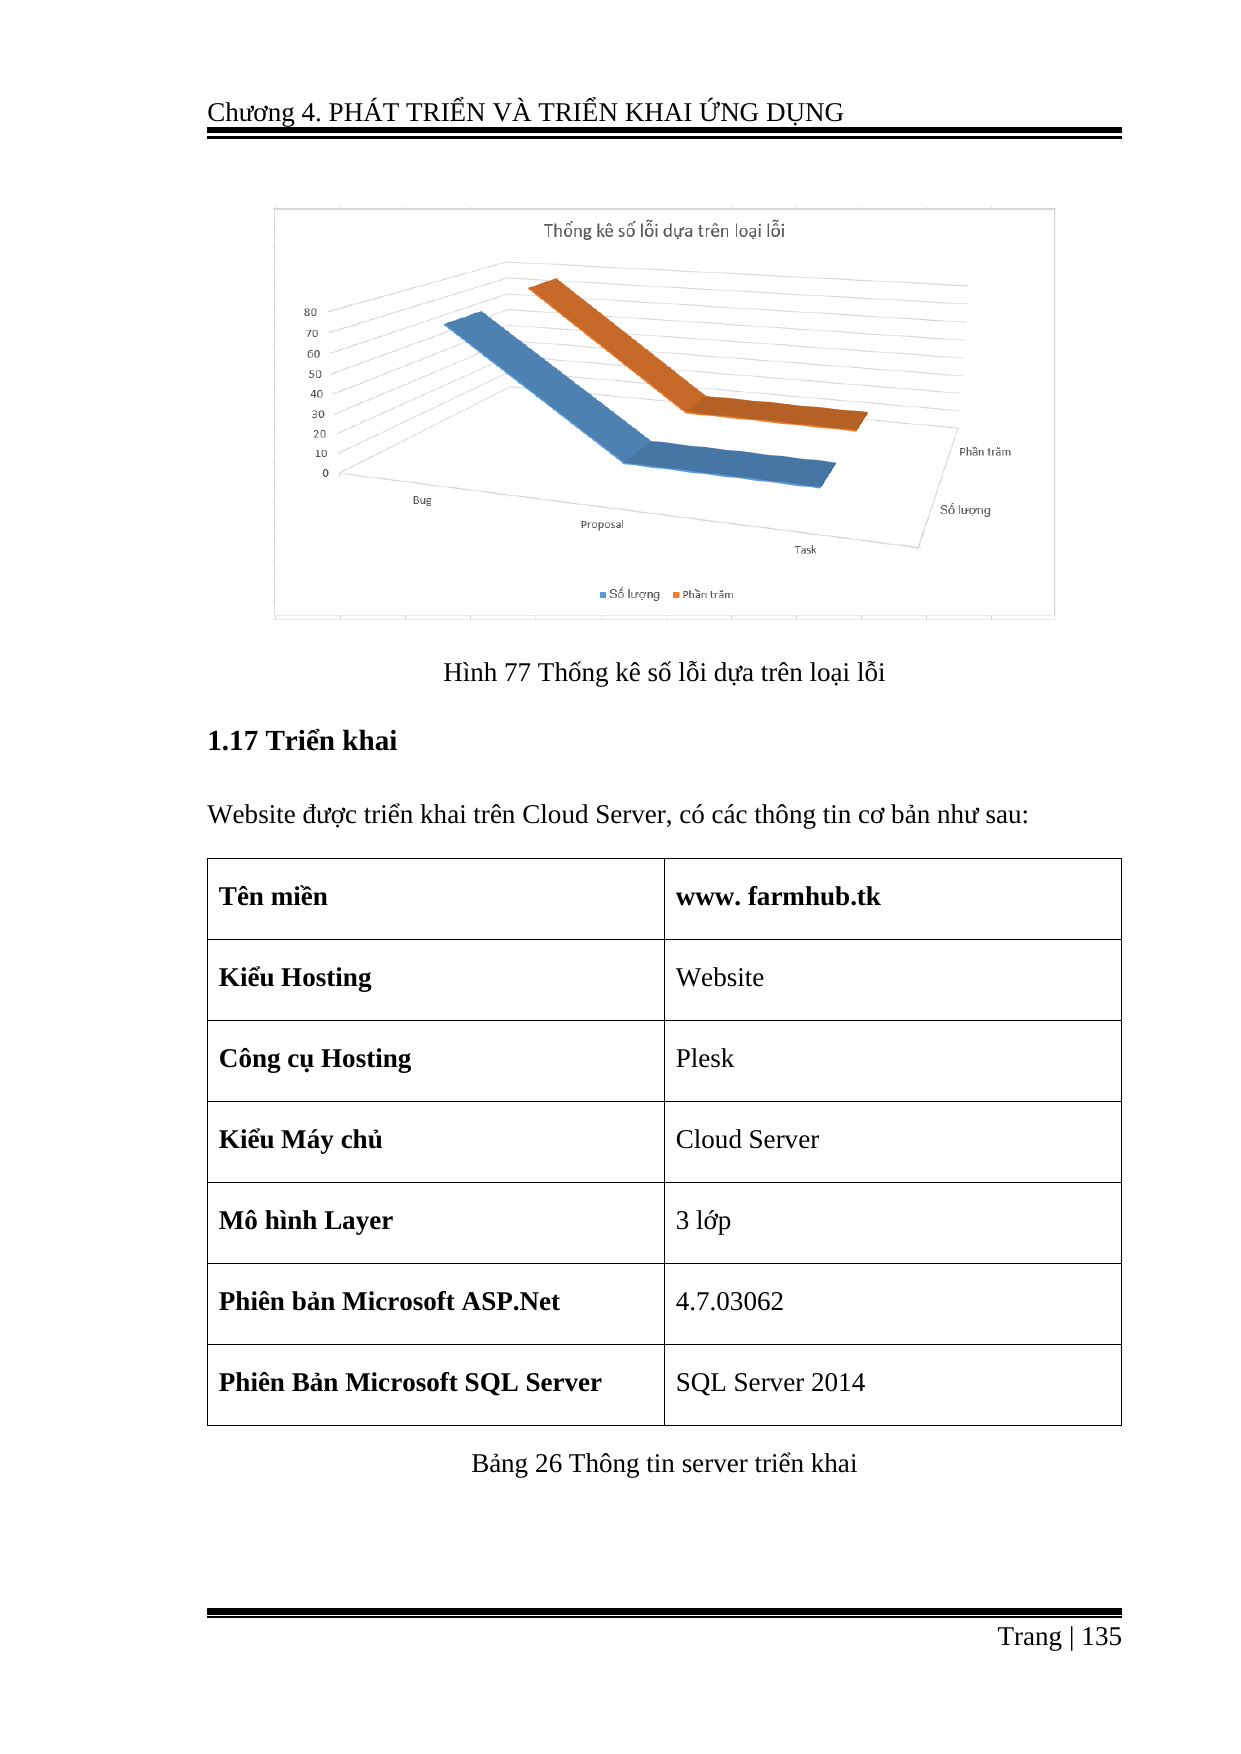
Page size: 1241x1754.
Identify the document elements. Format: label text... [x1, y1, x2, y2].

picture [273, 207, 1056, 620]
table_cell Plesk [665, 1021, 1121, 1101]
table_cell 3 lớp [665, 1183, 1121, 1263]
table_cell Cloud Server [665, 1102, 1121, 1182]
table_header www. farmhub.tk [665, 859, 1121, 939]
table_cell Kiểu Hosting [208, 940, 664, 1020]
table_cell Website [665, 940, 1121, 1020]
table_cell Kiểu Máy chủ [208, 1102, 664, 1182]
table_cell Mô hình Layer [208, 1183, 664, 1263]
table_header Tên miền [208, 859, 664, 939]
table_cell Phiên bản Microsoft ASP.Net [208, 1264, 664, 1344]
table_cell 4.7.03062 [665, 1264, 1121, 1344]
subtitle Triển khai [207, 723, 1122, 757]
text Website được triển khai trên Cloud Server, có các thông tin cơ bản như sau: [207, 798, 1122, 830]
table_cell Phiên Bản Microsoft SQL Server [208, 1345, 664, 1425]
table_cell Công cụ Hosting [208, 1021, 664, 1101]
table_cell SQL Server 2014 [665, 1345, 1121, 1425]
